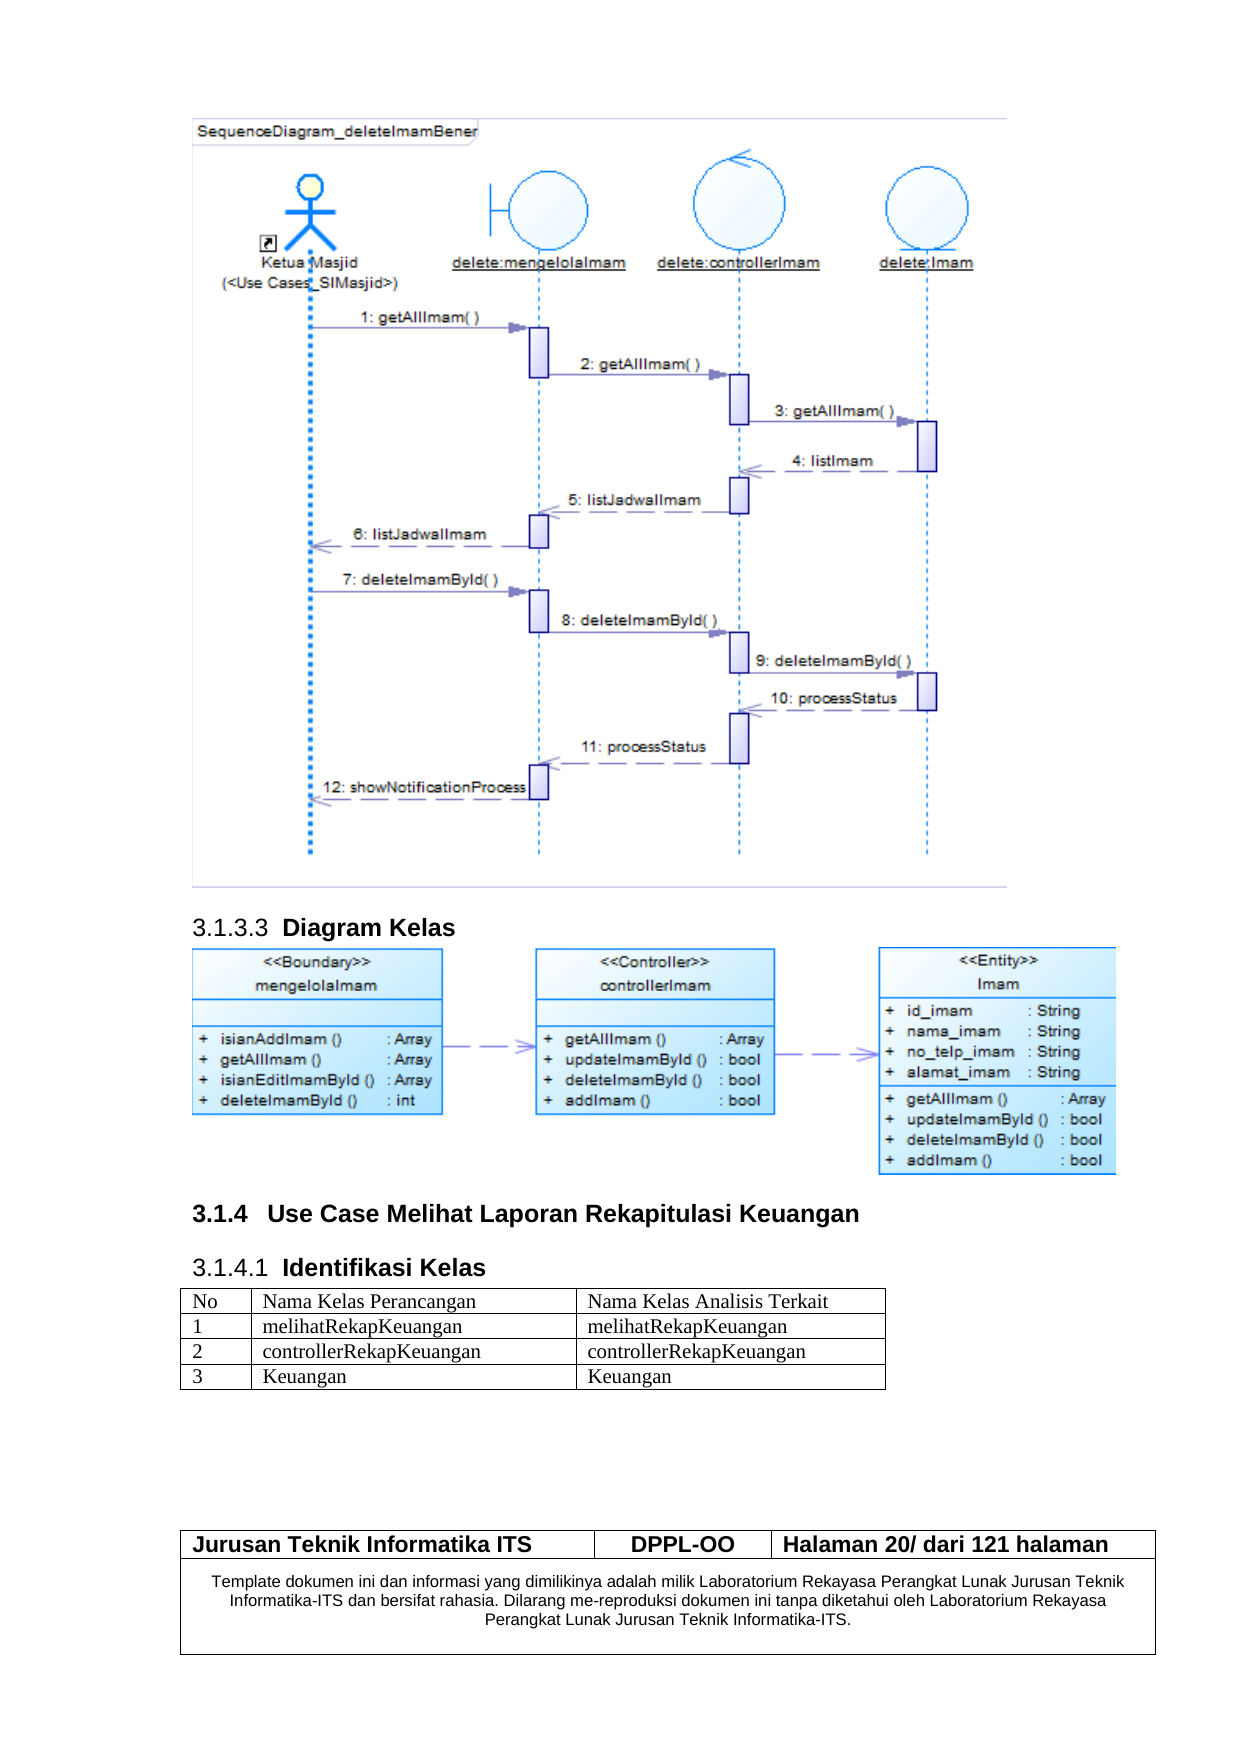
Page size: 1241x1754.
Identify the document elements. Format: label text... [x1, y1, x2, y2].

table_cell Keuangan [577, 1365, 885, 1388]
table_header Nama Kelas Analisis Terkait [577, 1289, 885, 1313]
picture [192, 947, 1117, 1175]
table_cell melihatRekapKeuangan [577, 1314, 885, 1338]
subtitle Identifikasi Kelas [192, 1253, 1122, 1282]
table_cell 3 [181, 1365, 251, 1388]
table_header No [181, 1289, 251, 1313]
table_cell controllerRekapKeuangan [252, 1339, 576, 1363]
subtitle Use Case Melihat Laporan Rekapitulasi Keuangan [192, 1199, 1122, 1228]
table_cell 2 [181, 1339, 251, 1363]
table_cell melihatRekapKeuangan [252, 1314, 576, 1338]
picture [192, 118, 1008, 888]
table_cell Keuangan [252, 1365, 576, 1388]
subtitle Diagram Kelas [192, 913, 1122, 942]
table_header Nama Kelas Perancangan [252, 1289, 576, 1313]
table_cell controllerRekapKeuangan [577, 1339, 885, 1363]
table_cell 1 [181, 1314, 251, 1338]
